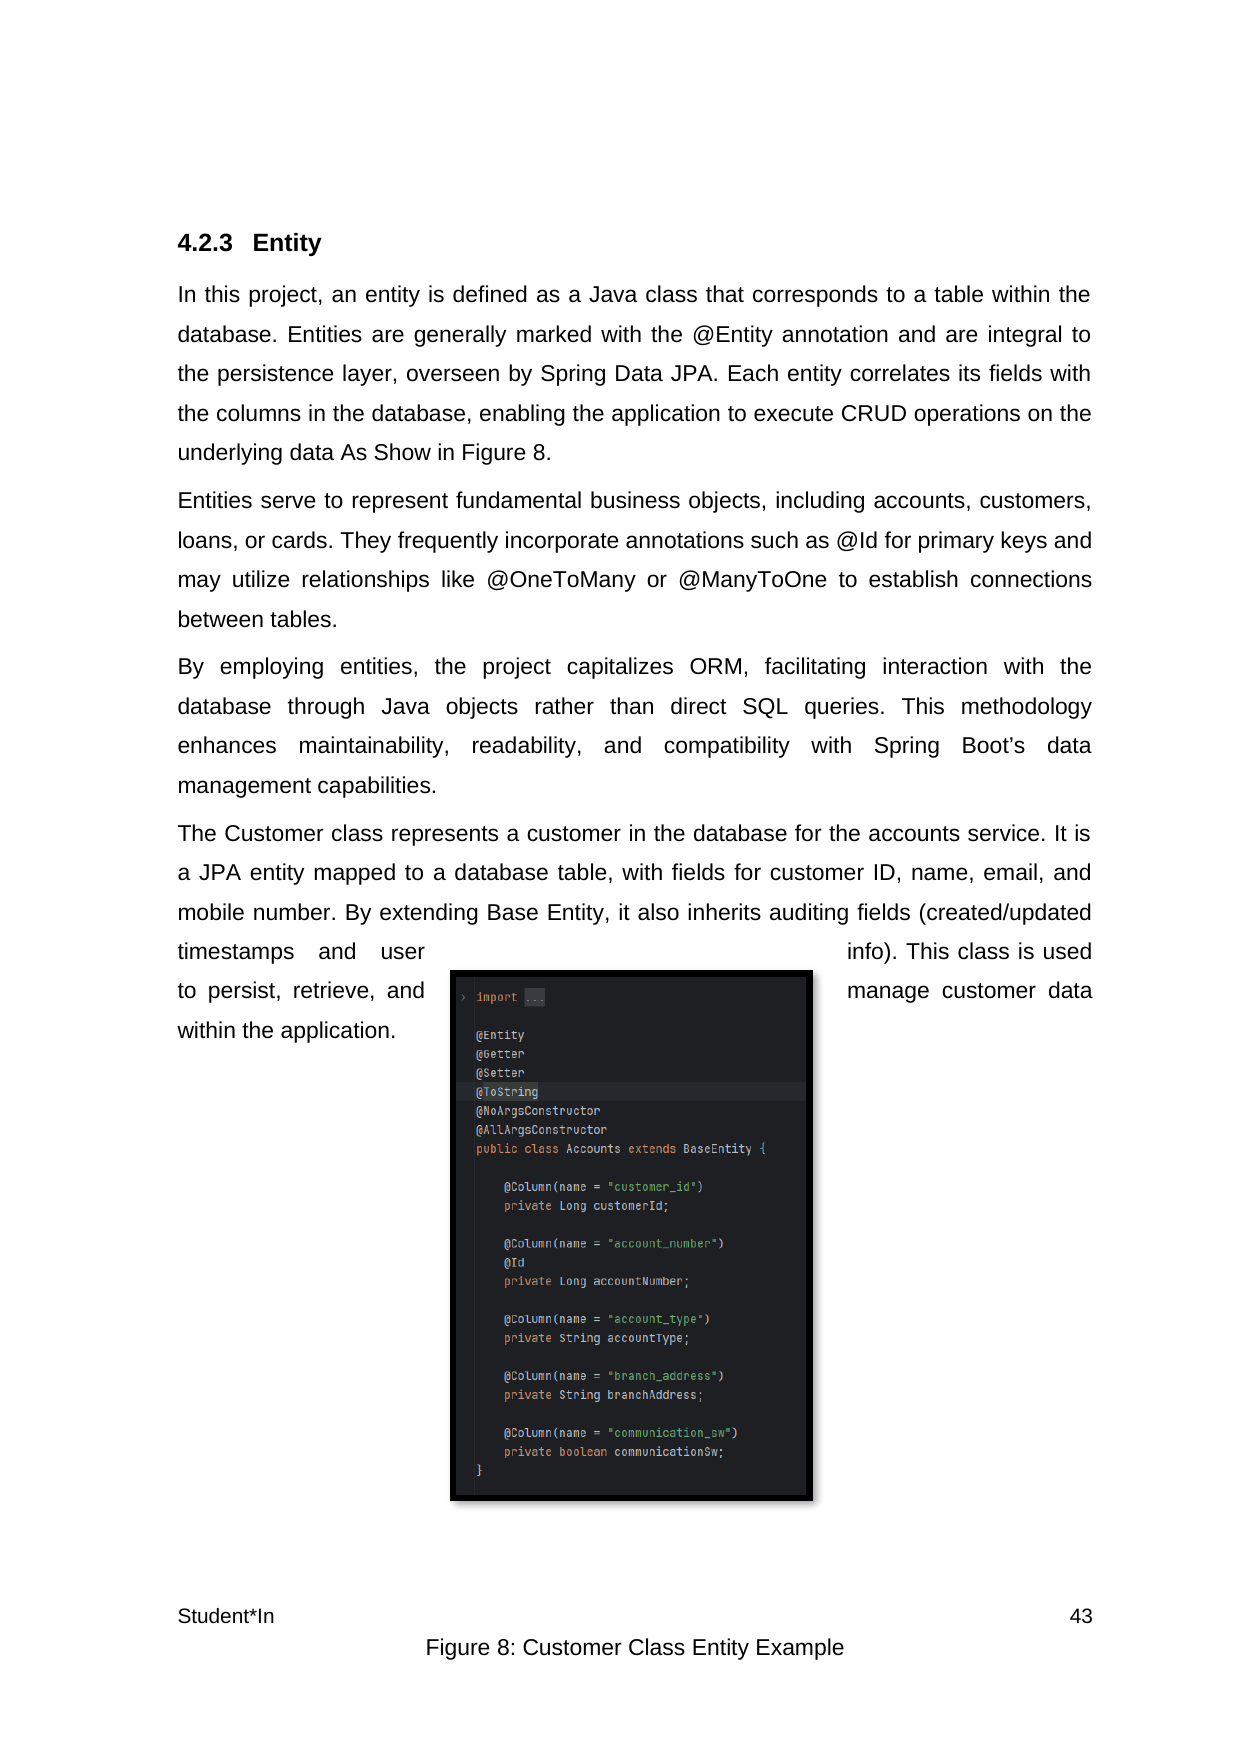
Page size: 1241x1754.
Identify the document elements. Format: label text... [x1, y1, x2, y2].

subtitle Entity [177, 227, 1092, 256]
text The Customer class represents a customer in the database for the accounts service. It is a JPA entity mapped to a database table, with fields for customer ID, name, email, and mobile number. By extending Base Entity, it also inherits auditing fields (created/updated timestamps and user info). This class is used to persist, retrieve, and manage customer data within the application. [177, 819, 1092, 1043]
text In this project, an entity is defined as a Java class that corresponds to a table within the database. Entities are generally marked with the @Entity annotation and are integral to the persistence layer, overseen by Spring Data JPA. Each entity correlates its fields with the columns in the database, enabling the application to execute CRUD operations on the underlying data As Show in Figure 8. [177, 281, 1092, 466]
text By employing entities, the project capitalizes ORM, facilitating interaction with the database through Java objects rather than direct SQL queries. This methodology enhances maintainability, readability, and compatibility with Spring Boot’s data management capabilities. [177, 653, 1092, 798]
picture [456, 977, 806, 1495]
text Entities serve to represent fundamental business objects, including accounts, customers, loans, or cards. They frequently incorporate annotations such as @Id for primary keys and may utilize relationships like @OneToMany or @ManyToOne to establish connections between tables. [177, 487, 1092, 632]
